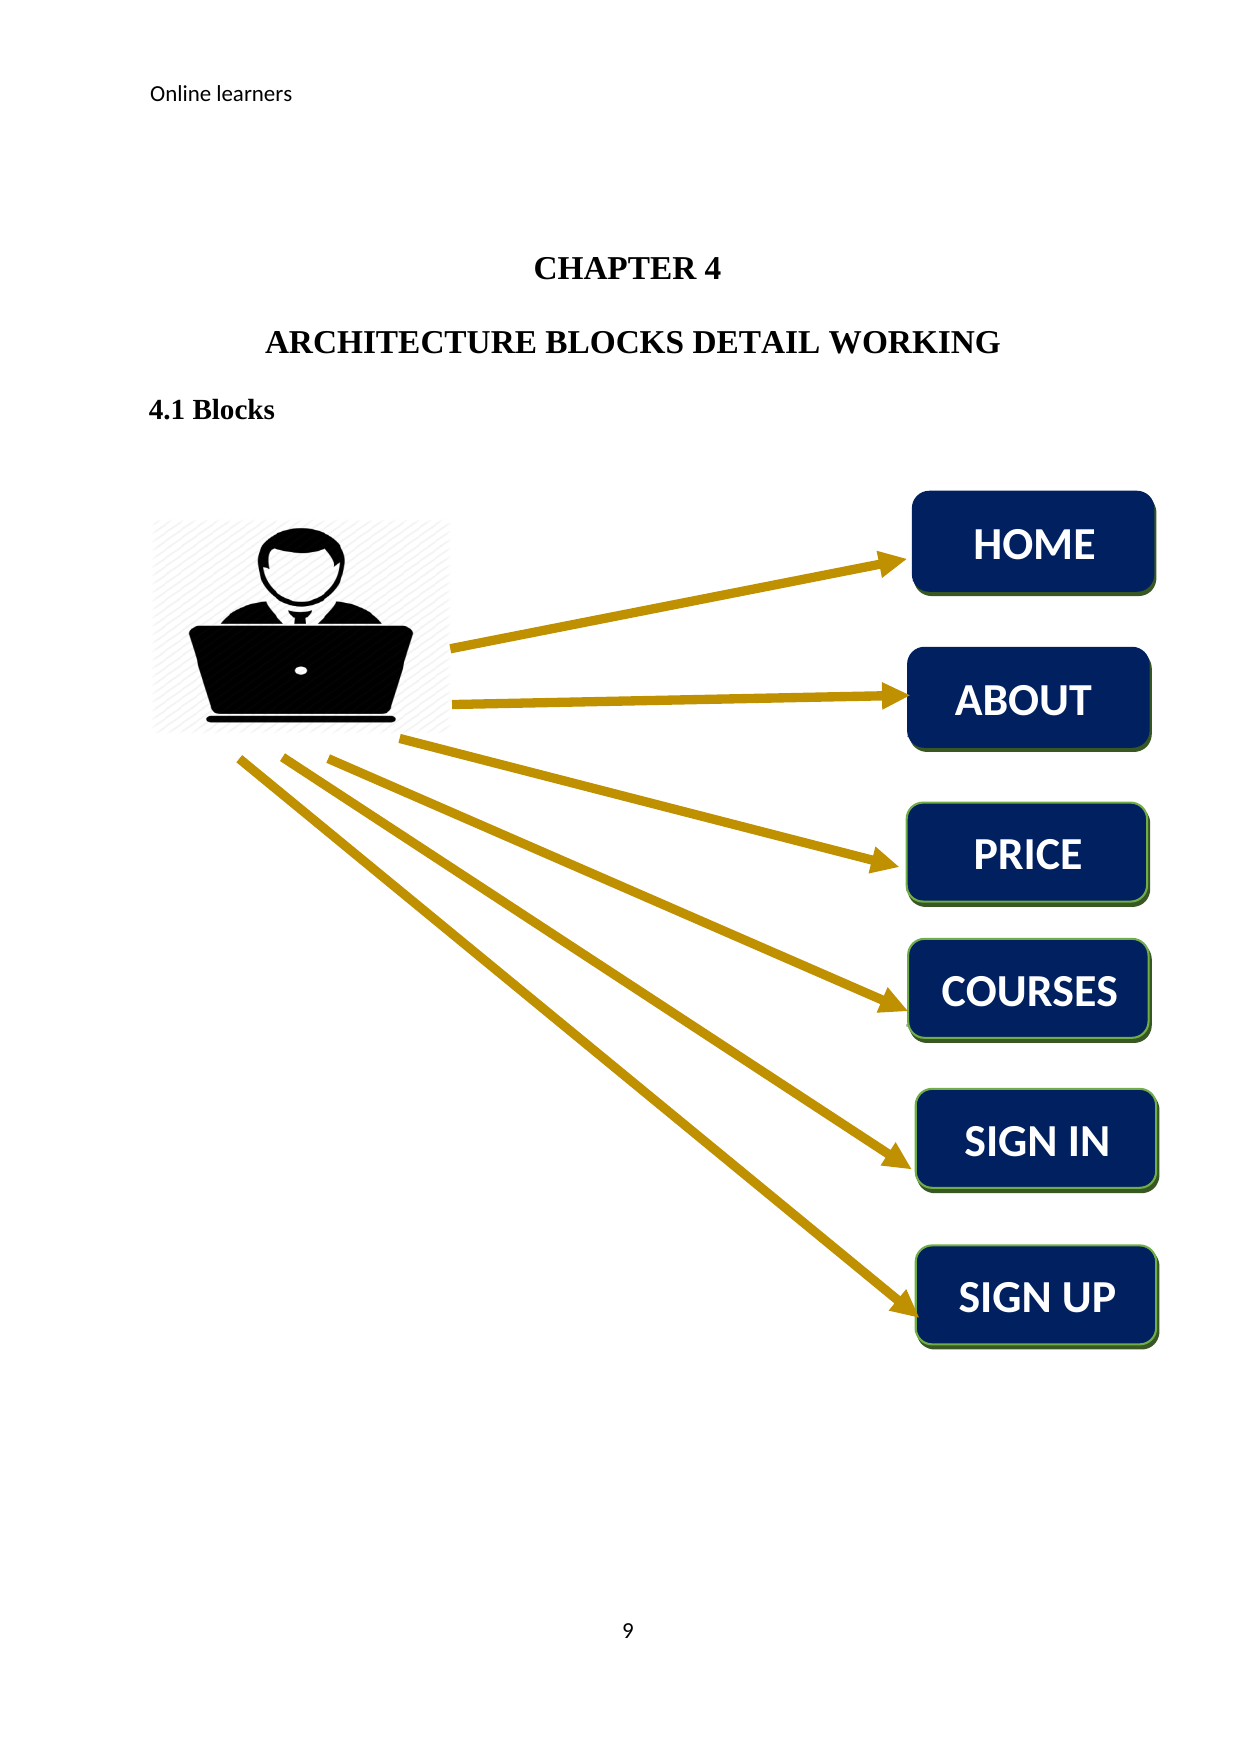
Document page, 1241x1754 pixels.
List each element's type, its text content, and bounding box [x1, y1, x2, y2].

subtitle CHAPTER 4 [140, 248, 1114, 287]
picture [914, 952, 1143, 1025]
picture [921, 1102, 1151, 1175]
text ARCHITECTURE BLOCKS DETAIL WORKING [120, 322, 1001, 361]
picture [918, 505, 1148, 578]
picture [912, 815, 1142, 889]
subtitle 4.1 Blocks [148, 392, 1107, 426]
picture [921, 1258, 1151, 1331]
picture [914, 661, 1143, 734]
picture [150, 518, 451, 734]
